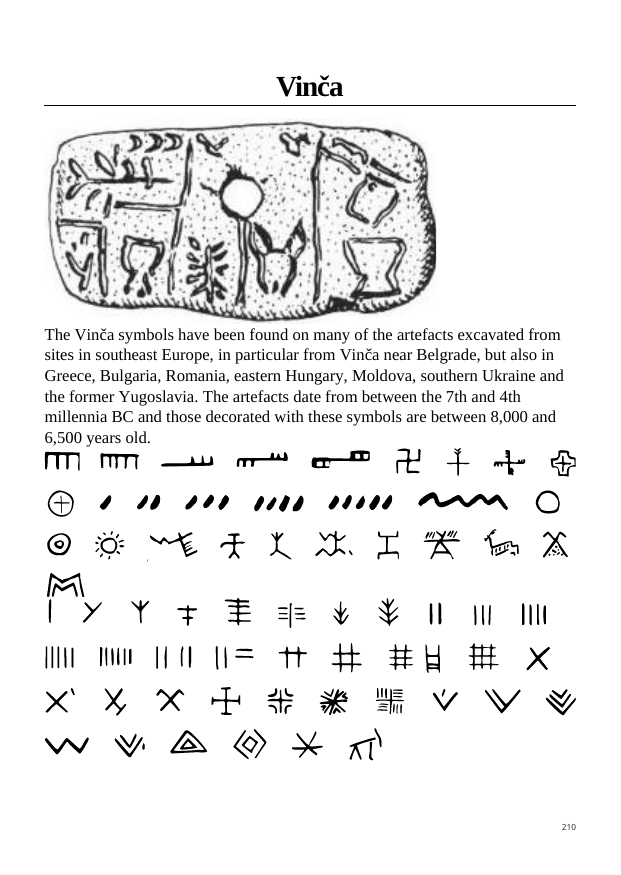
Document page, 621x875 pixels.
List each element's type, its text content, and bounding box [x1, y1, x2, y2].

picture [44, 118, 437, 324]
subtitle Vinča [44, 69, 576, 105]
picture [44, 598, 576, 761]
text The Vinča symbols have been found on many of the artefacts excavated from sites in southeast Europe, in particular from Vinča near Belgrade, but also in Greece, Bulgaria, Romania, eastern Hungary, Moldova, southern Ukraine and the former Yugoslavia. The artefacts date from between the 7th and 4th millennia BC and those decorated with these symbols are between 8,000 and 6,500 years old. [44, 324, 576, 447]
picture [44, 448, 576, 597]
